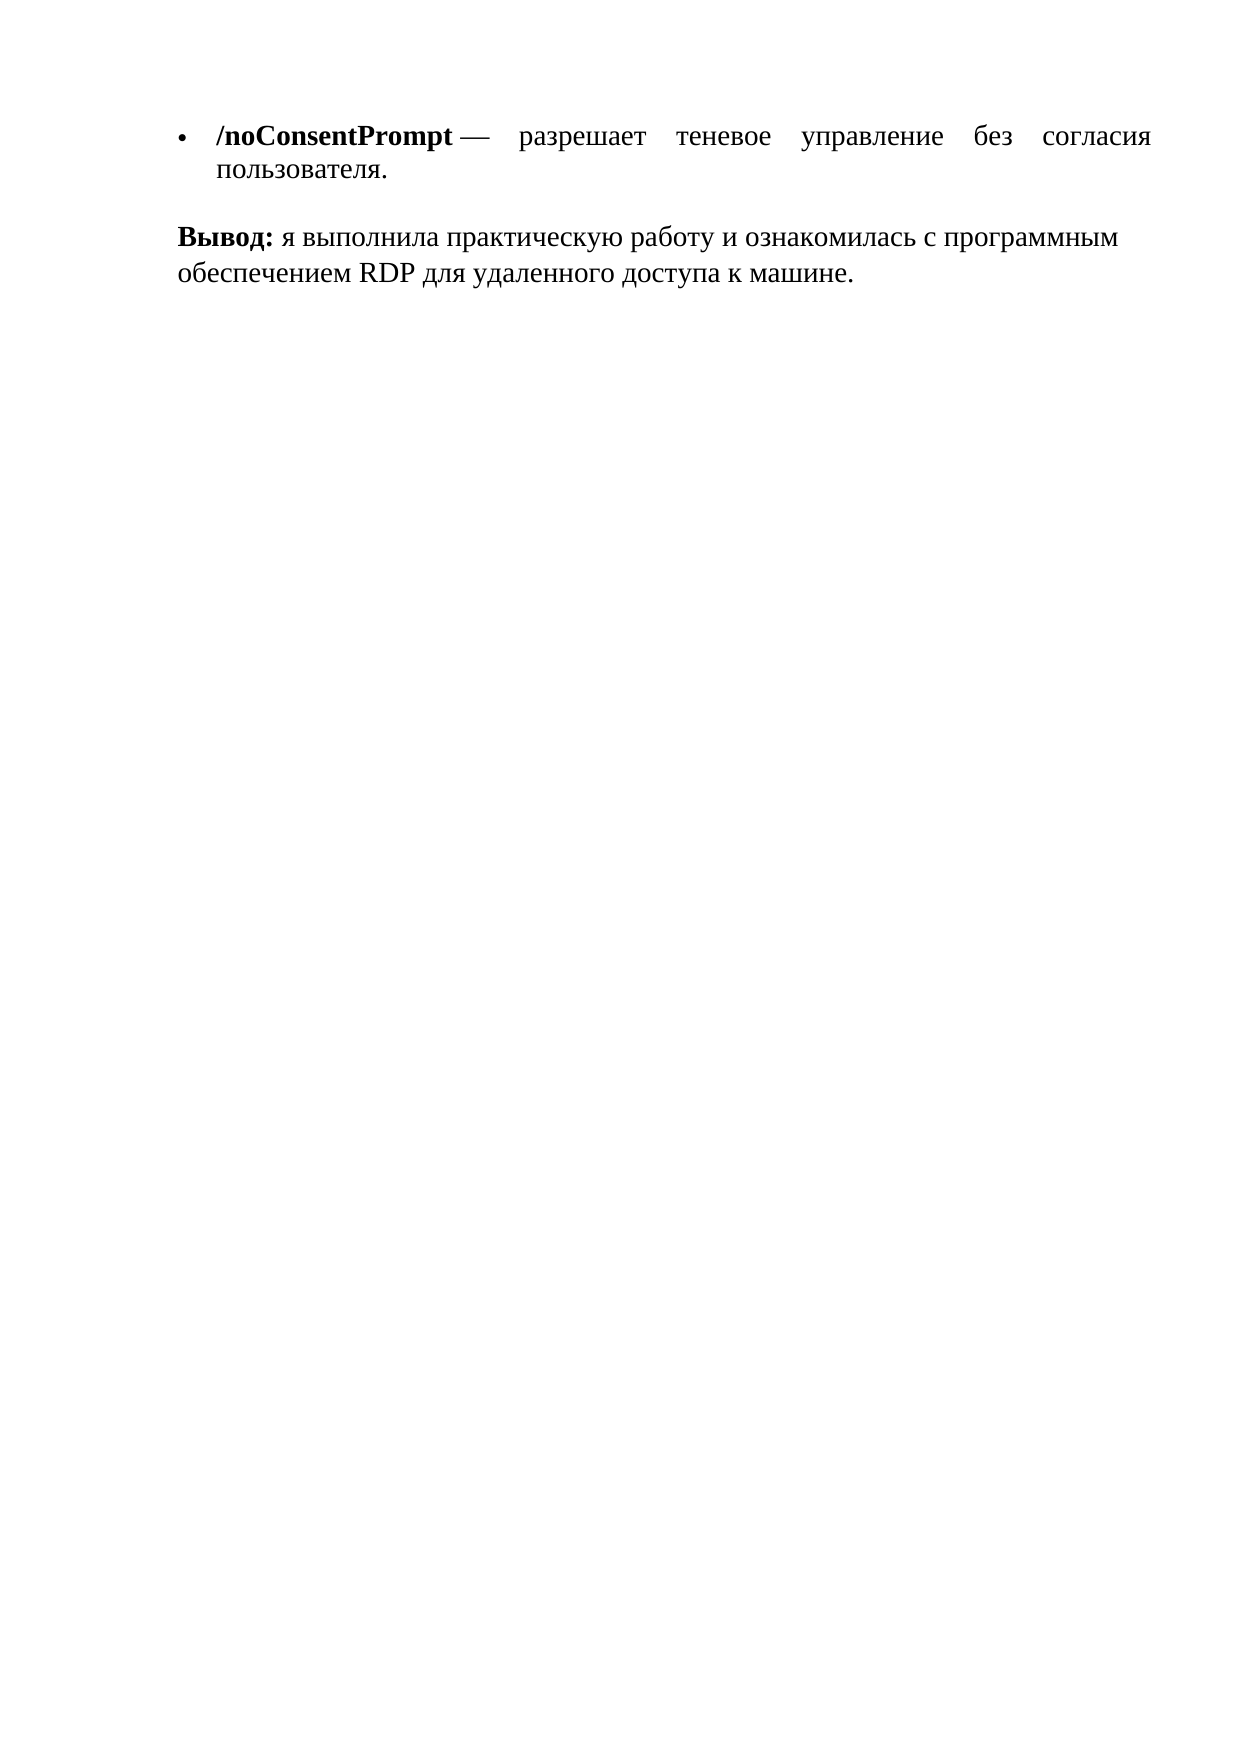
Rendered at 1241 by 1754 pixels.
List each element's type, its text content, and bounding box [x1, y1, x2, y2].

list /noConsentPrompt — разрешает теневое управление без согласия пользователя. [179, 118, 1152, 185]
text Вывод: я выполнила практическую работу и ознакомилась с программным обеспечением RDP для удаленного доступа к машине. [177, 219, 1152, 288]
